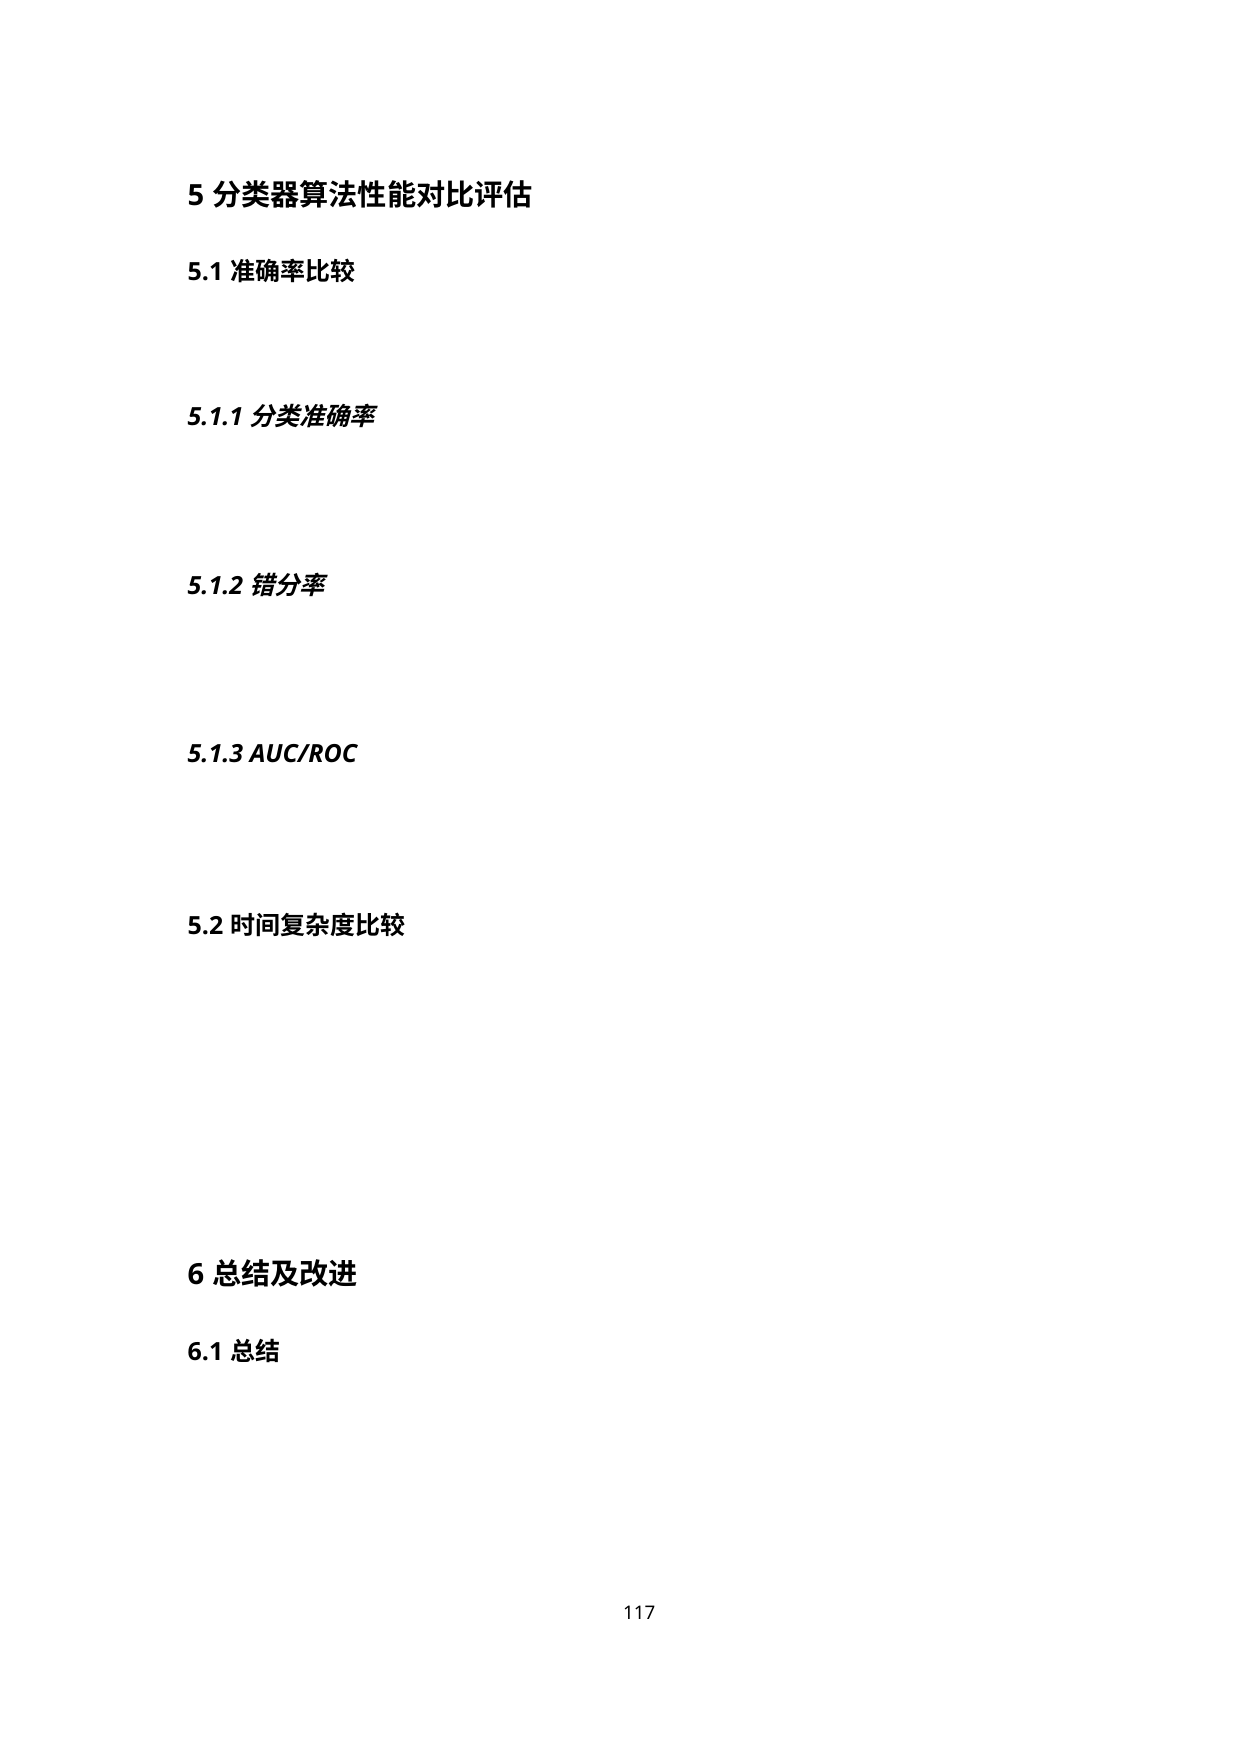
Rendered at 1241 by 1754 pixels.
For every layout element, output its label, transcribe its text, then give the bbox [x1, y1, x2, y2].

subtitle 6.1 总结 [187, 1317, 1053, 1382]
subtitle 5.1.3 AUC/ROC [187, 720, 1053, 785]
subtitle 5.1 准确率比较 [187, 237, 1053, 302]
subtitle 5 分类器算法性能对比评估 [187, 160, 1053, 225]
subtitle 5.1.2 错分率 [187, 551, 1053, 616]
subtitle 6 总结及改进 [187, 1239, 1053, 1304]
subtitle 5.1.1 分类准确率 [187, 382, 1053, 447]
subtitle 5.2 时间复杂度比较 [187, 891, 1053, 956]
